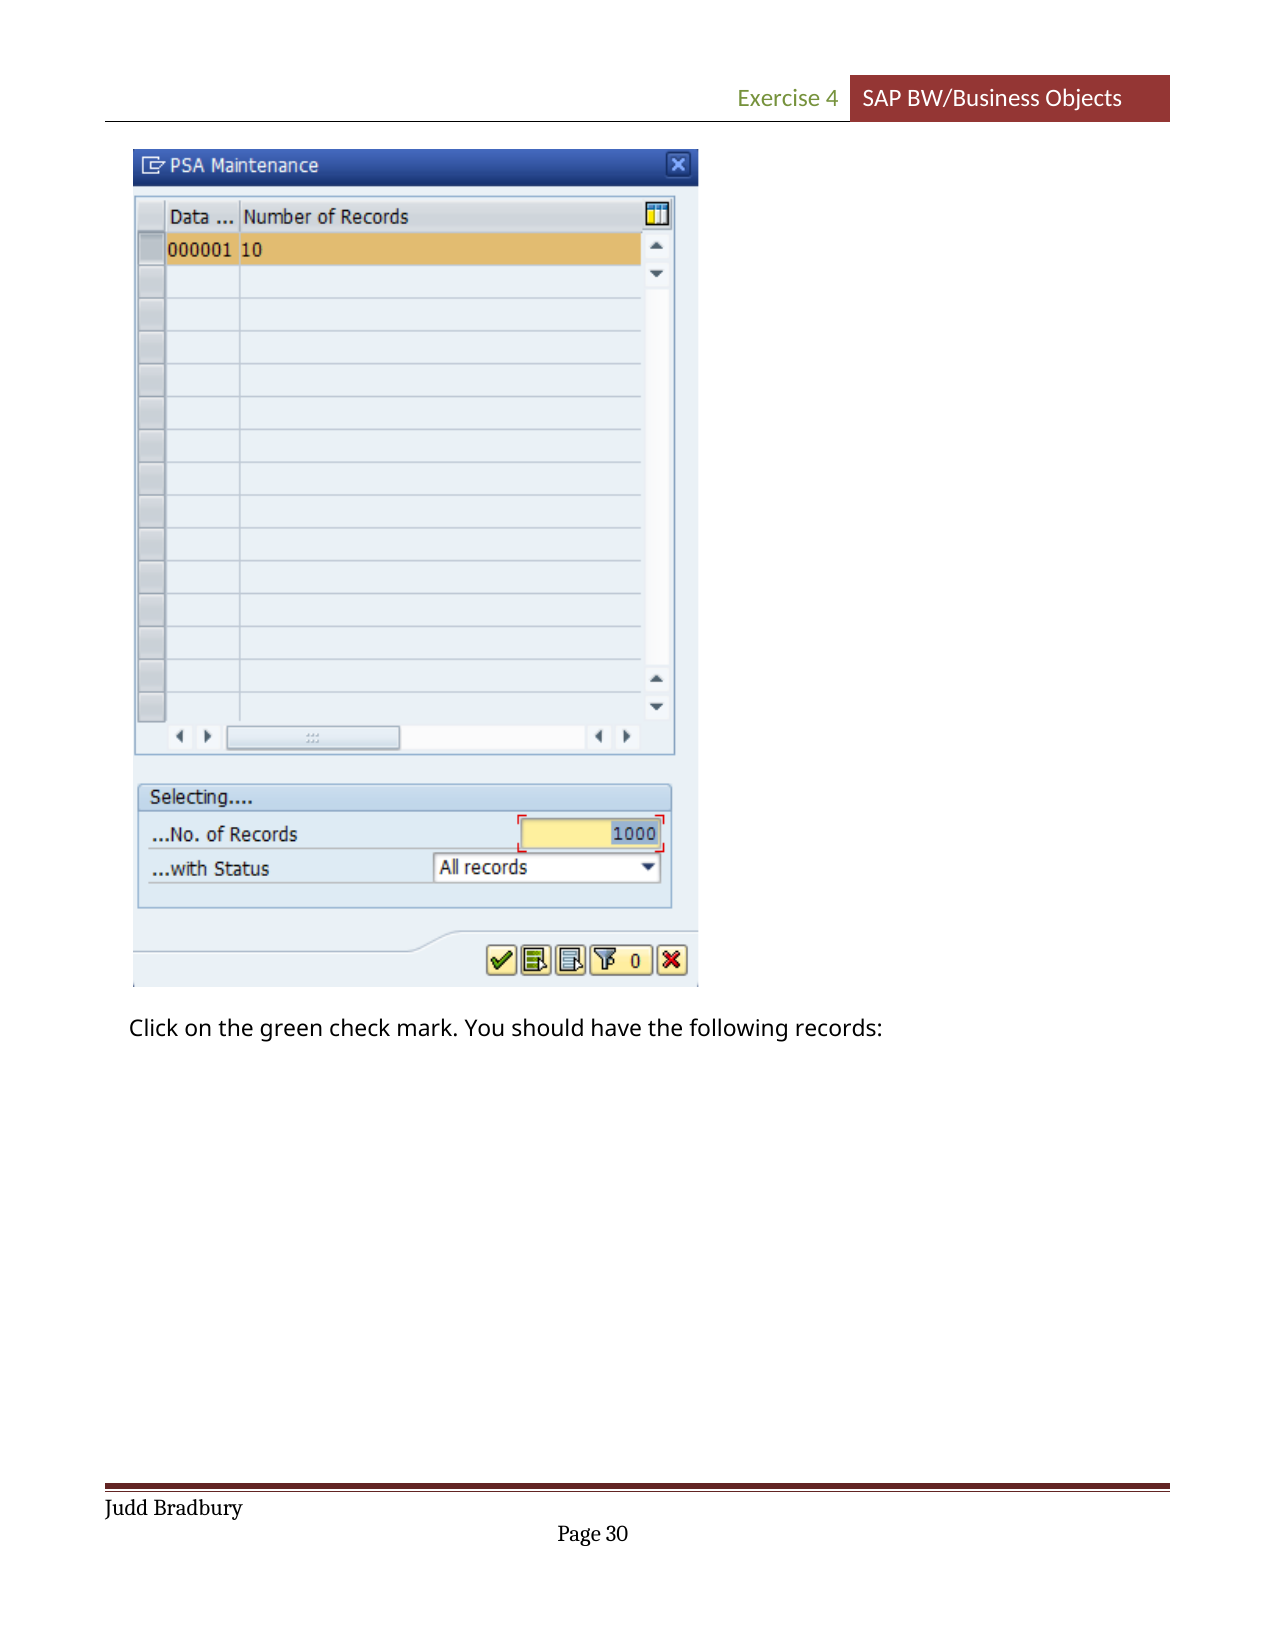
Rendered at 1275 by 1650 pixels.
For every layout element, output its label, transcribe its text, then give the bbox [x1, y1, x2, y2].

text Click on the green check mark. You should have the following records: [105, 1012, 1170, 1044]
picture [133, 149, 699, 987]
